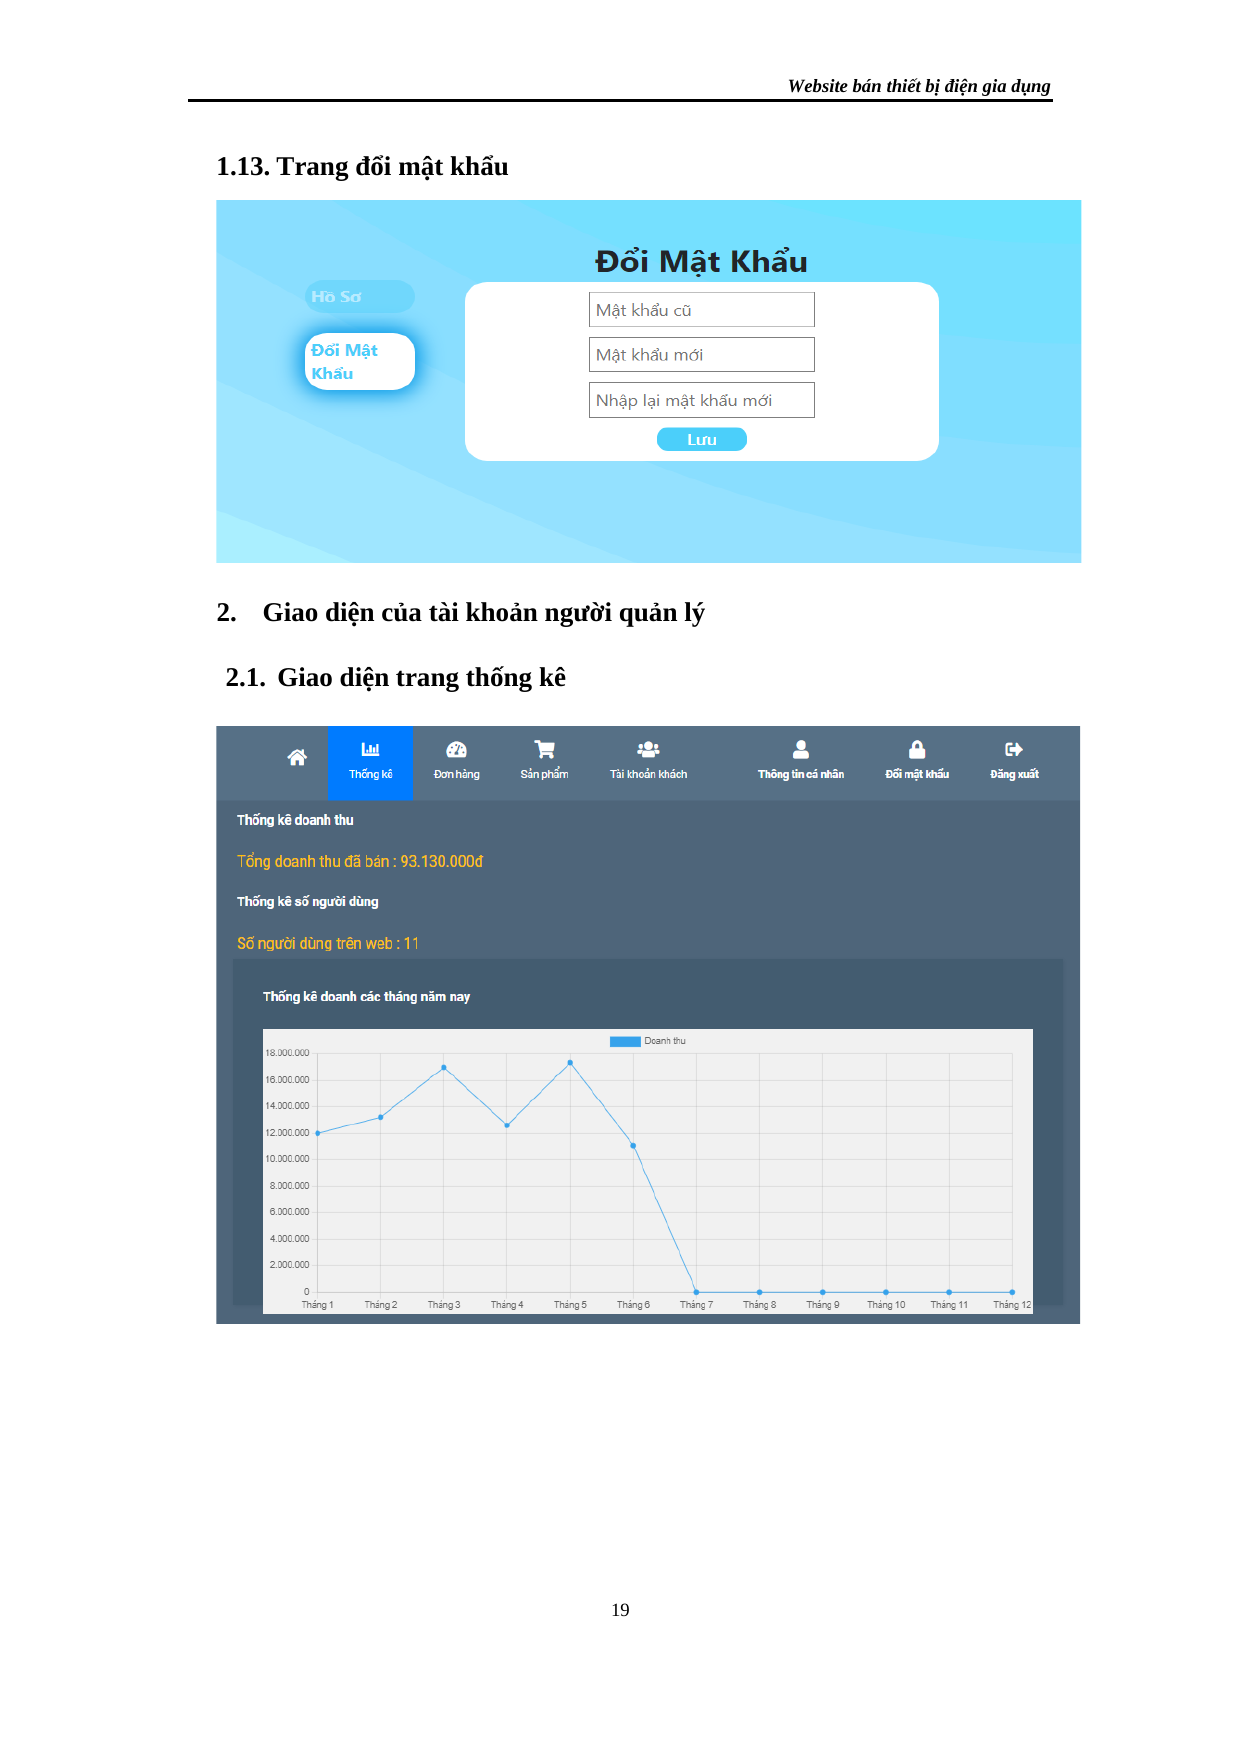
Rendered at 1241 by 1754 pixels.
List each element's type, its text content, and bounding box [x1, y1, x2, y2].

list Giao diện trang thống kê [225, 661, 1062, 692]
picture [216, 200, 1082, 563]
list Giao diện của tài khoản người quản lý [216, 597, 1062, 628]
picture [216, 726, 1081, 1324]
list Trang đổi mật khẩu [216, 150, 1062, 181]
